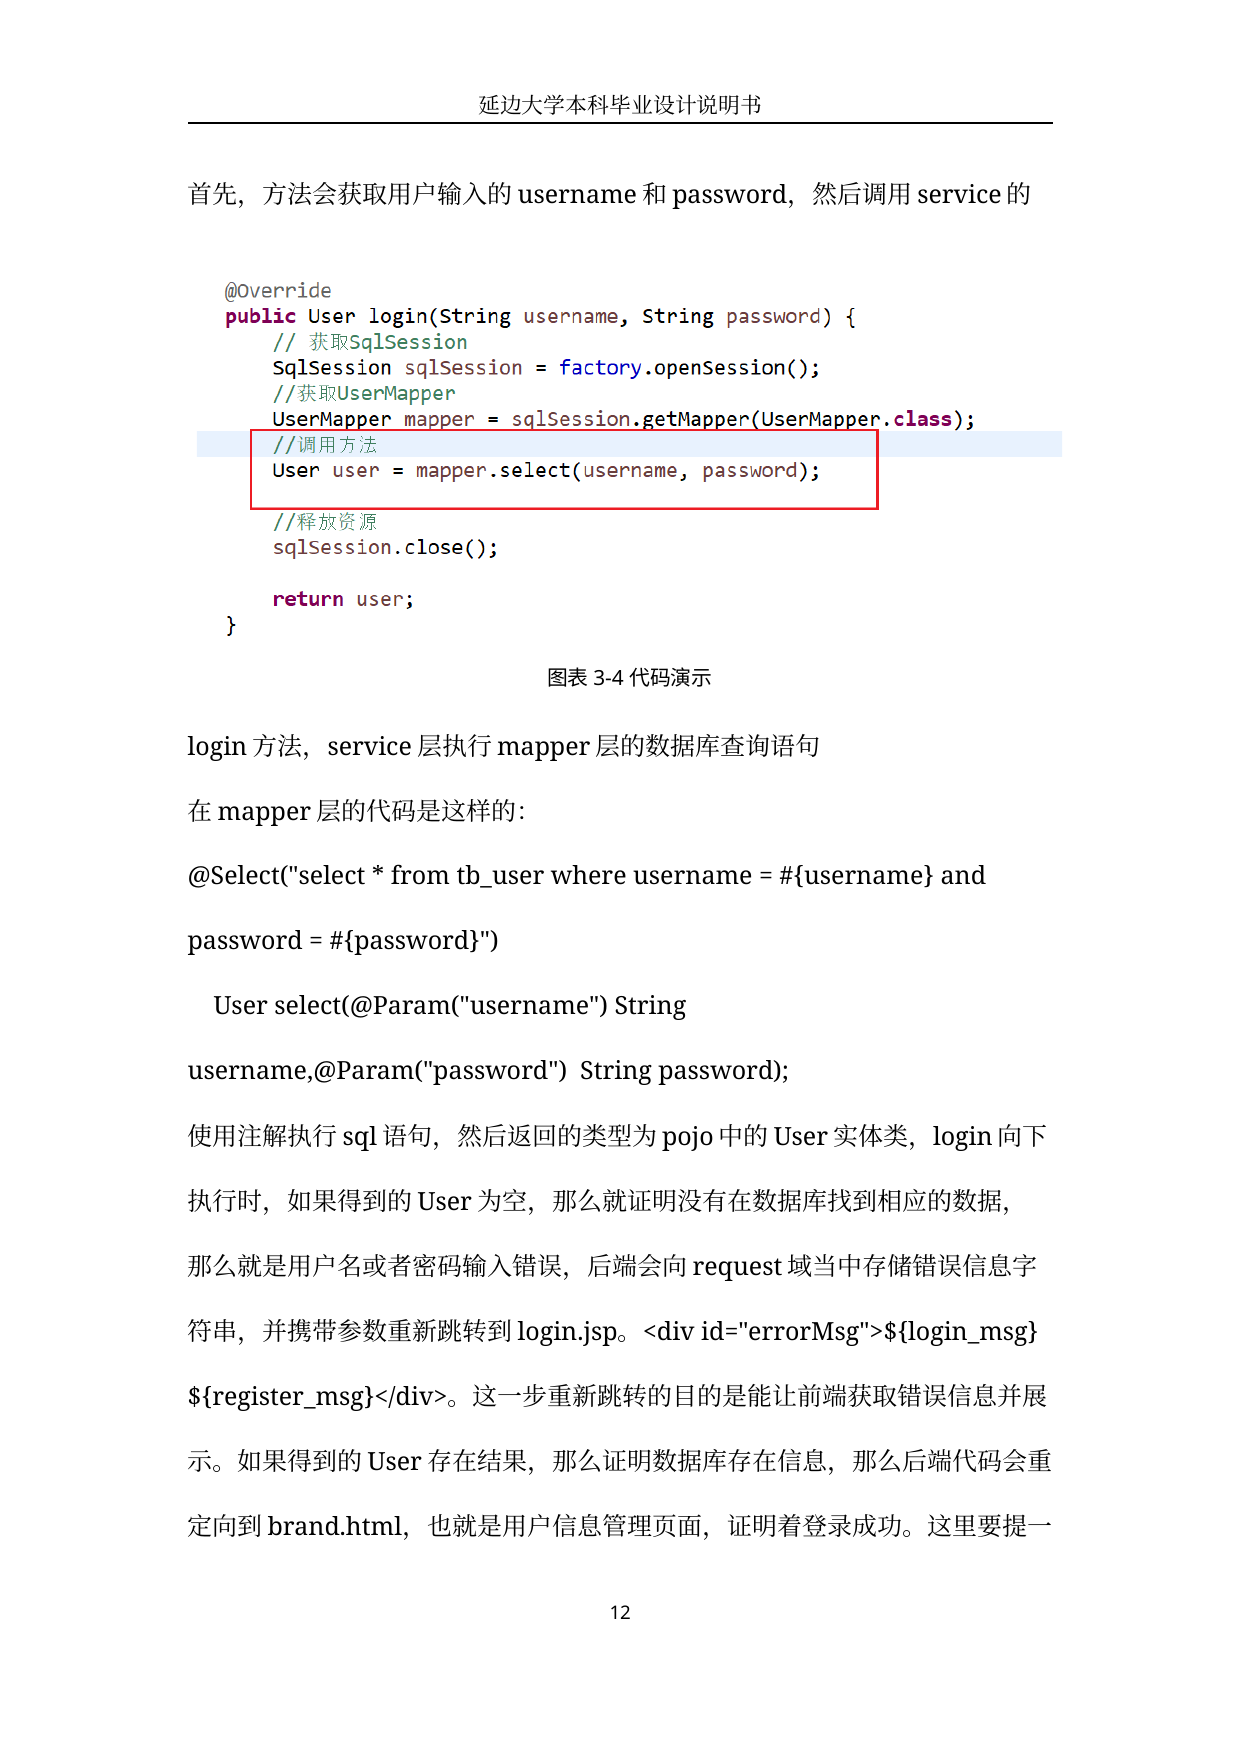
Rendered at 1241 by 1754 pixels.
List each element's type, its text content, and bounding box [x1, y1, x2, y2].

text 使用注解执行sql语句，然后返回的类型为pojo中的User实体类，login向下执行时，如果得到的User为空，那么就证明没有在数据库找到相应的数据， [187, 1102, 1053, 1232]
text User select(@Param("username") String username,@Param("password") String password); [187, 972, 1053, 1102]
picture [196, 275, 1063, 652]
text 在mapper层的代码是这样的： [187, 777, 1053, 842]
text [187, 1232, 1053, 1557]
text @Select("select * from tb_user where username = #{username} and password = #{password}") [187, 842, 1053, 972]
